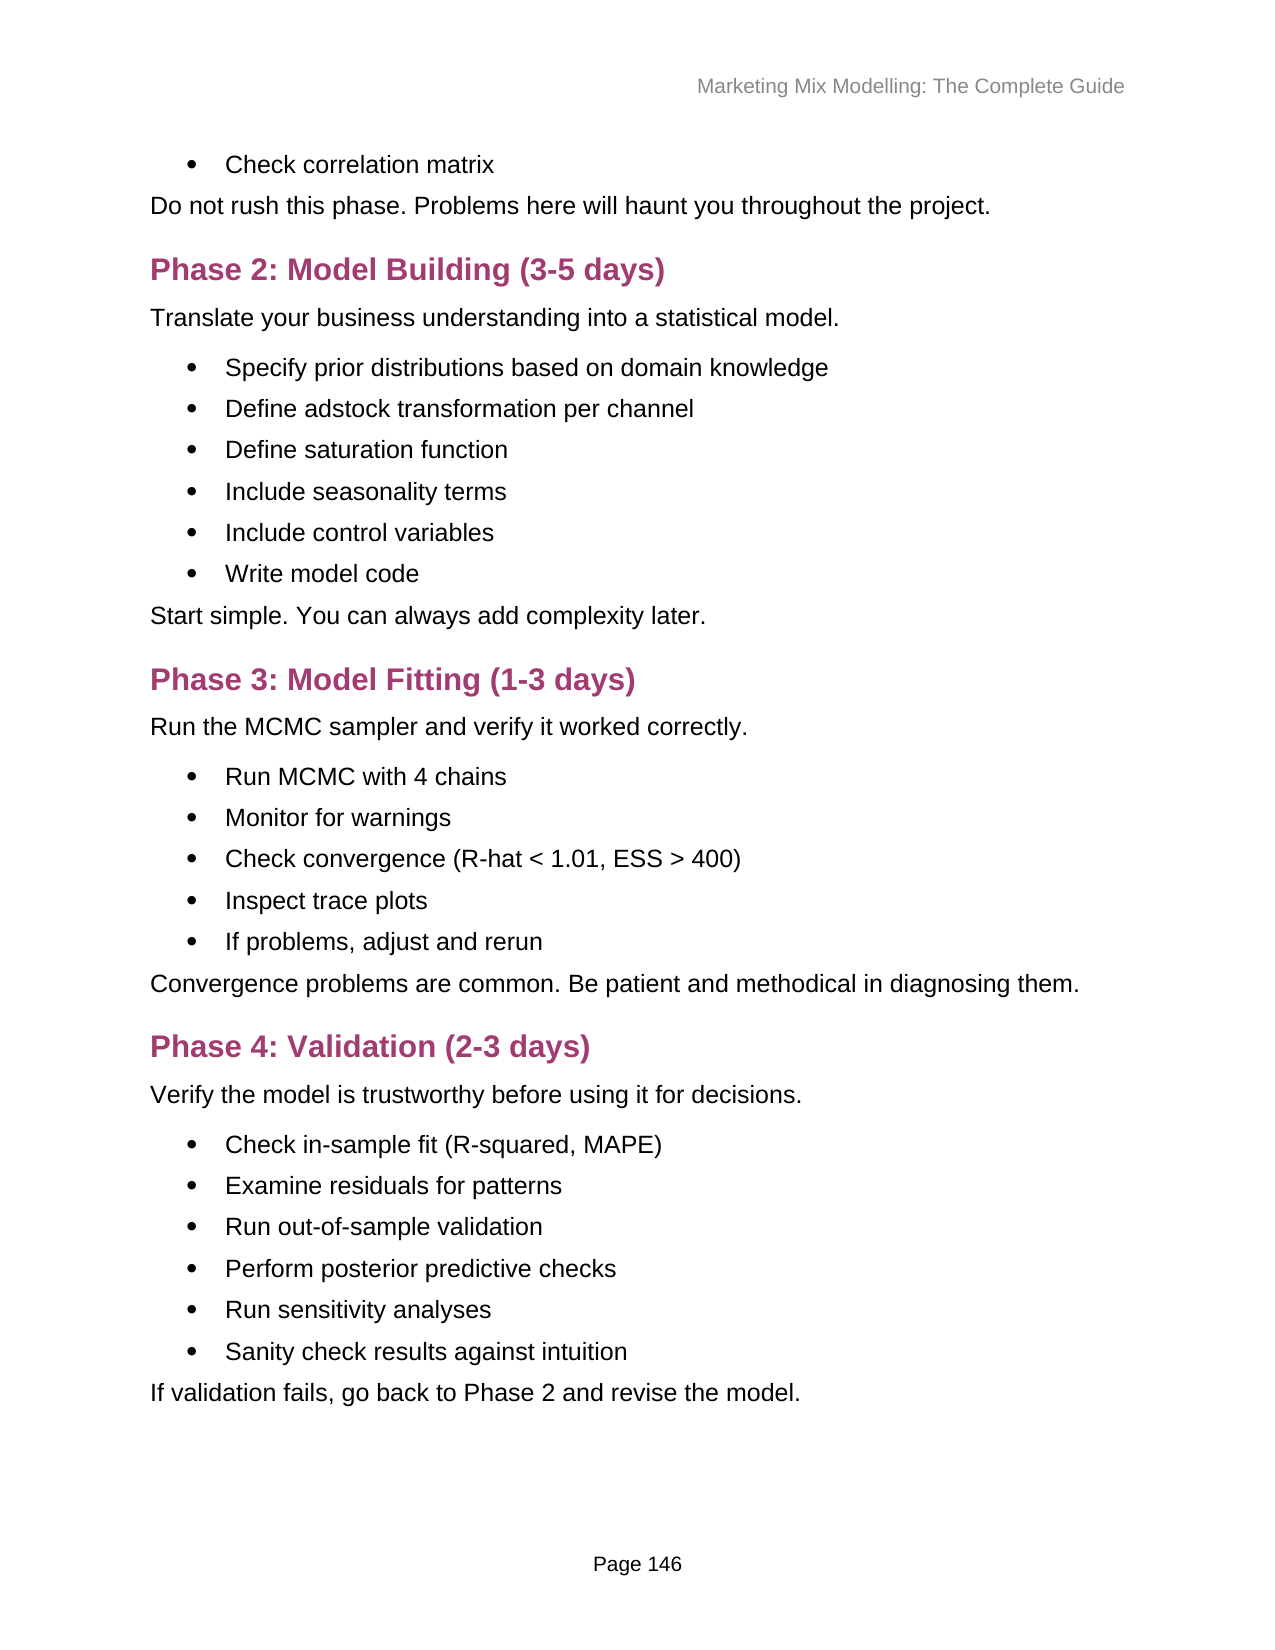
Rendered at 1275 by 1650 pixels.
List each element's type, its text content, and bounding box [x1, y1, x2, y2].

list Define adstock transformation per channel [187, 394, 1125, 423]
list Sanity check results against intuition [187, 1336, 1125, 1365]
list Check in-sample fit (R-squared, MAPE) [187, 1130, 1125, 1158]
list Check correlation matrix [187, 150, 1125, 179]
subtitle Phase 4: Validation (2-3 days) [150, 1028, 1125, 1064]
list Specify prior distributions based on domain knowledge [187, 352, 1125, 381]
list Run out-of-sample validation [187, 1212, 1125, 1241]
list Include seasonality terms [187, 477, 1125, 505]
list Perform posterior predictive checks [187, 1254, 1125, 1283]
subtitle Phase 3: Model Fitting (1-3 days) [150, 661, 1125, 697]
text If validation fails, go back to Phase 2 and revise the model. [150, 1378, 1125, 1407]
list Check convergence (R-hat < 1.01, ESS > 400) [187, 844, 1125, 873]
list Monitor for warnings [187, 803, 1125, 832]
list Inspect trace plots [187, 886, 1125, 915]
list Run MCMC with 4 chains [187, 762, 1125, 791]
text Start simple. You can always add complexity later. [150, 601, 1125, 629]
list Examine residuals for patterns [187, 1171, 1125, 1200]
subtitle Phase 2: Model Building (3-5 days) [150, 251, 1125, 287]
list Write model code [187, 559, 1125, 588]
list Define saturation function [187, 435, 1125, 464]
text Verify the model is trustworthy before using it for decisions. [150, 1080, 1125, 1109]
list Run sensitivity analyses [187, 1295, 1125, 1324]
text Translate your business understanding into a statistical model. [150, 303, 1125, 332]
text Do not rush this phase. Problems here will haunt you throughout the project. [150, 191, 1125, 220]
text Run the MCMC sampler and verify it worked correctly. [150, 712, 1125, 741]
list If problems, adjust and rerun [187, 927, 1125, 956]
text Convergence problems are common. Be patient and methodical in diagnosing them. [150, 968, 1125, 997]
list Include control variables [187, 518, 1125, 547]
